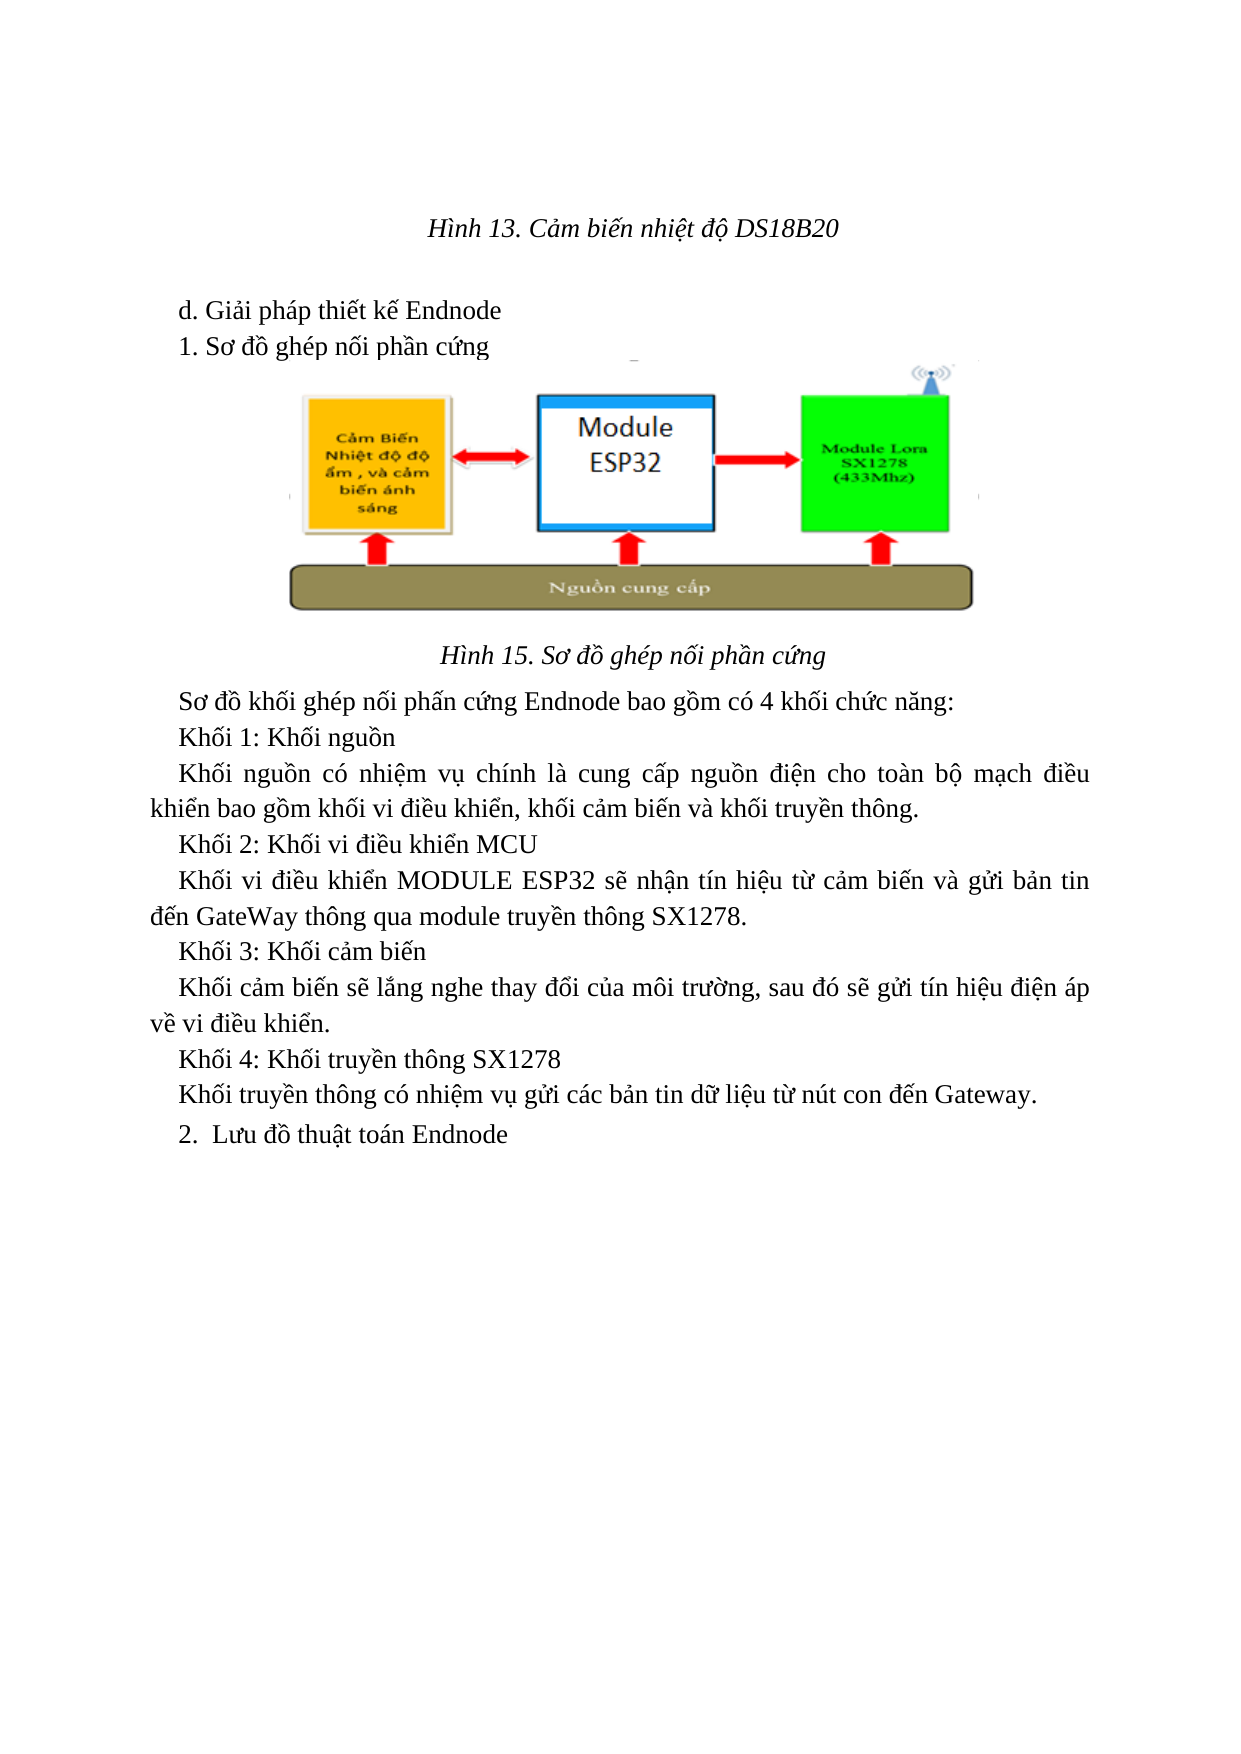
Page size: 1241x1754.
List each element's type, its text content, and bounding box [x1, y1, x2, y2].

subtitle 1. Sơ đồ ghép nối phần cứng [150, 329, 1090, 361]
text Khối vi điều khiển MODULE ESP32 sẽ nhận tín hiệu từ cảm biến và gửi bản tin đến GateWay thông qua module truyền thông SX1278. [150, 864, 1090, 931]
subtitle 2. Lưu đồ thuật toán Endnode [150, 1118, 1090, 1149]
text Hình 13. Cảm biến nhiệt độ DS18B20 [150, 212, 1090, 243]
text Khối 4: Khối truyền thông SX1278 [150, 1043, 1090, 1074]
text Hình 15. Sơ đồ ghép nối phần cứng [150, 639, 1090, 670]
text Sơ đồ khối ghép nối phấn cứng Endnode bao gồm có 4 khối chức năng: [150, 685, 1090, 717]
text Khối cảm biến sẽ lắng nghe thay đổi của môi trường, sau đó sẽ gửi tín hiệu điện áp về vi điều khiển. [150, 971, 1090, 1038]
text Khối truyền thông có nhiệm vụ gửi các bản tin dữ liệu từ nút con đến Gateway. [150, 1078, 1090, 1109]
text Khối 1: Khối nguồn [150, 721, 1090, 752]
text Khối nguồn có nhiệm vụ chính là cung cấp nguồn điện cho toàn bộ mạch điều khiển bao gồm khối vi điều khiển, khối cảm biến và khối truyền thông. [150, 757, 1090, 824]
text Khối 3: Khối cảm biến [150, 936, 1090, 967]
subtitle d. Giải pháp thiết kế Endnode [150, 294, 1090, 325]
text Khối 2: Khối vi điều khiển MCU [150, 828, 1090, 859]
